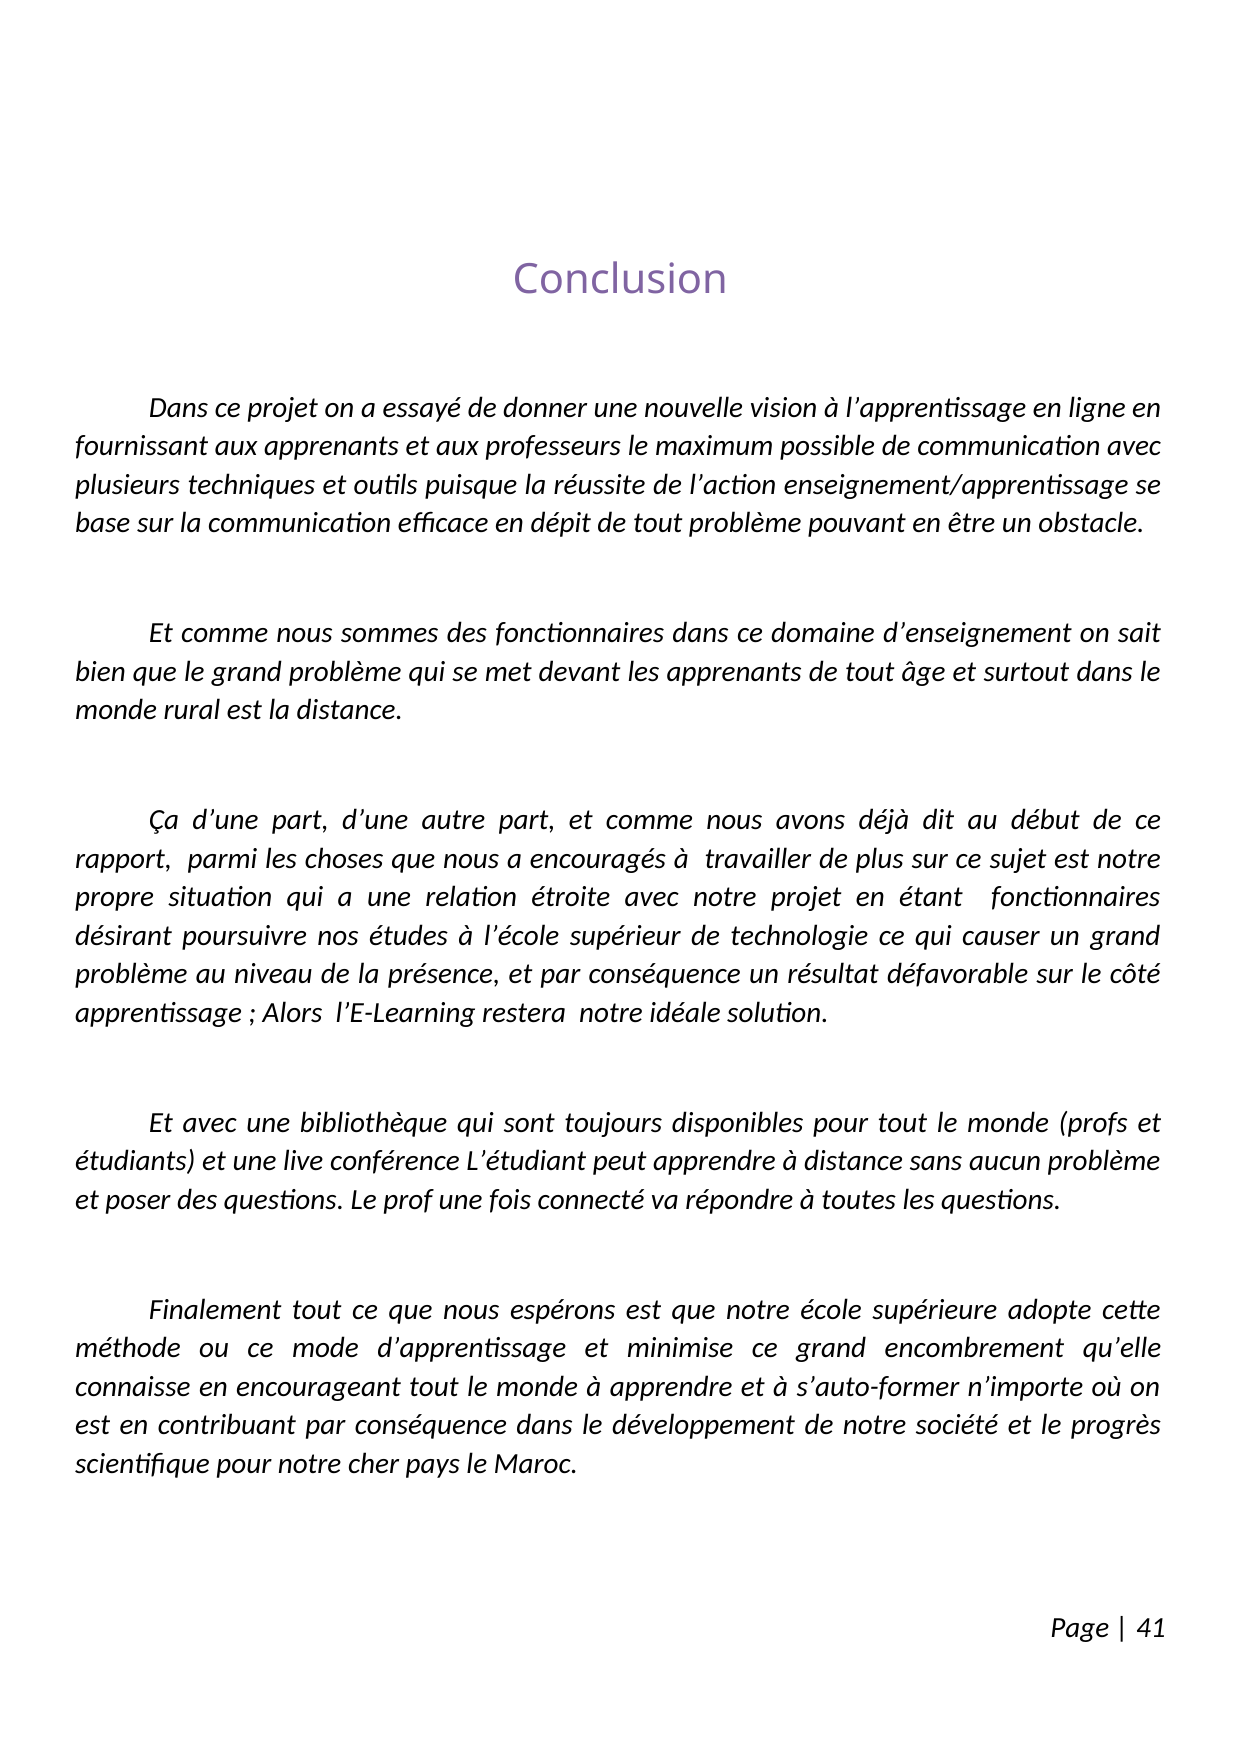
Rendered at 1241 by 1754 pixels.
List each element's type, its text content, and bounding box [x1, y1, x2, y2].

subtitle Conclusion [75, 249, 1165, 305]
text Ça d’une part, d’une autre part, et comme nous avons déjà dit au début de ce rapport, parmi les choses que nous a encouragés à travailler de plus sur ce sujet est notre propre situation qui a une relation étroite avec notre projet en étant fonctionnaires désirant poursuivre nos études à l’école supérieur de technologie ce qui causer un grand problème au niveau de la présence, et par conséquence un résultat défavorable sur le côté apprentissage ; Alors l’E-Learning restera notre idéale solution. [75, 801, 1165, 1029]
text Finalement tout ce que nous espérons est que notre école supérieure adopte cette méthode ou ce mode d’apprentissage et minimise ce grand encombrement qu’elle connaisse en encourageant tout le monde à apprendre et à s’auto-former n’importe où on est en contribuant par conséquence dans le développement de notre société et le progrès scientifique pour notre cher pays le Maroc. [75, 1291, 1165, 1480]
text Dans ce projet on a essayé de donner une nouvelle vision à l’apprentissage en ligne en fournissant aux apprenants et aux professeurs le maximum possible de communication avec plusieurs techniques et outils puisque la réussite de l’action enseignement/apprentissage se base sur la communication efficace en dépit de tout problème pouvant en être un obstacle. [75, 389, 1165, 540]
text Et comme nous sommes des fonctionnaires dans ce domaine d’enseignement on sait bien que le grand problème qui se met devant les apprenants de tout âge et surtout dans le monde rural est la distance. [75, 614, 1165, 727]
text Et avec une bibliothèque qui sont toujours disponibles pour tout le monde (profs et étudiants) et une live conférence L’étudiant peut apprendre à distance sans aucun problème et poser des questions. Le prof une fois connecté va répondre à toutes les questions. [75, 1104, 1165, 1216]
